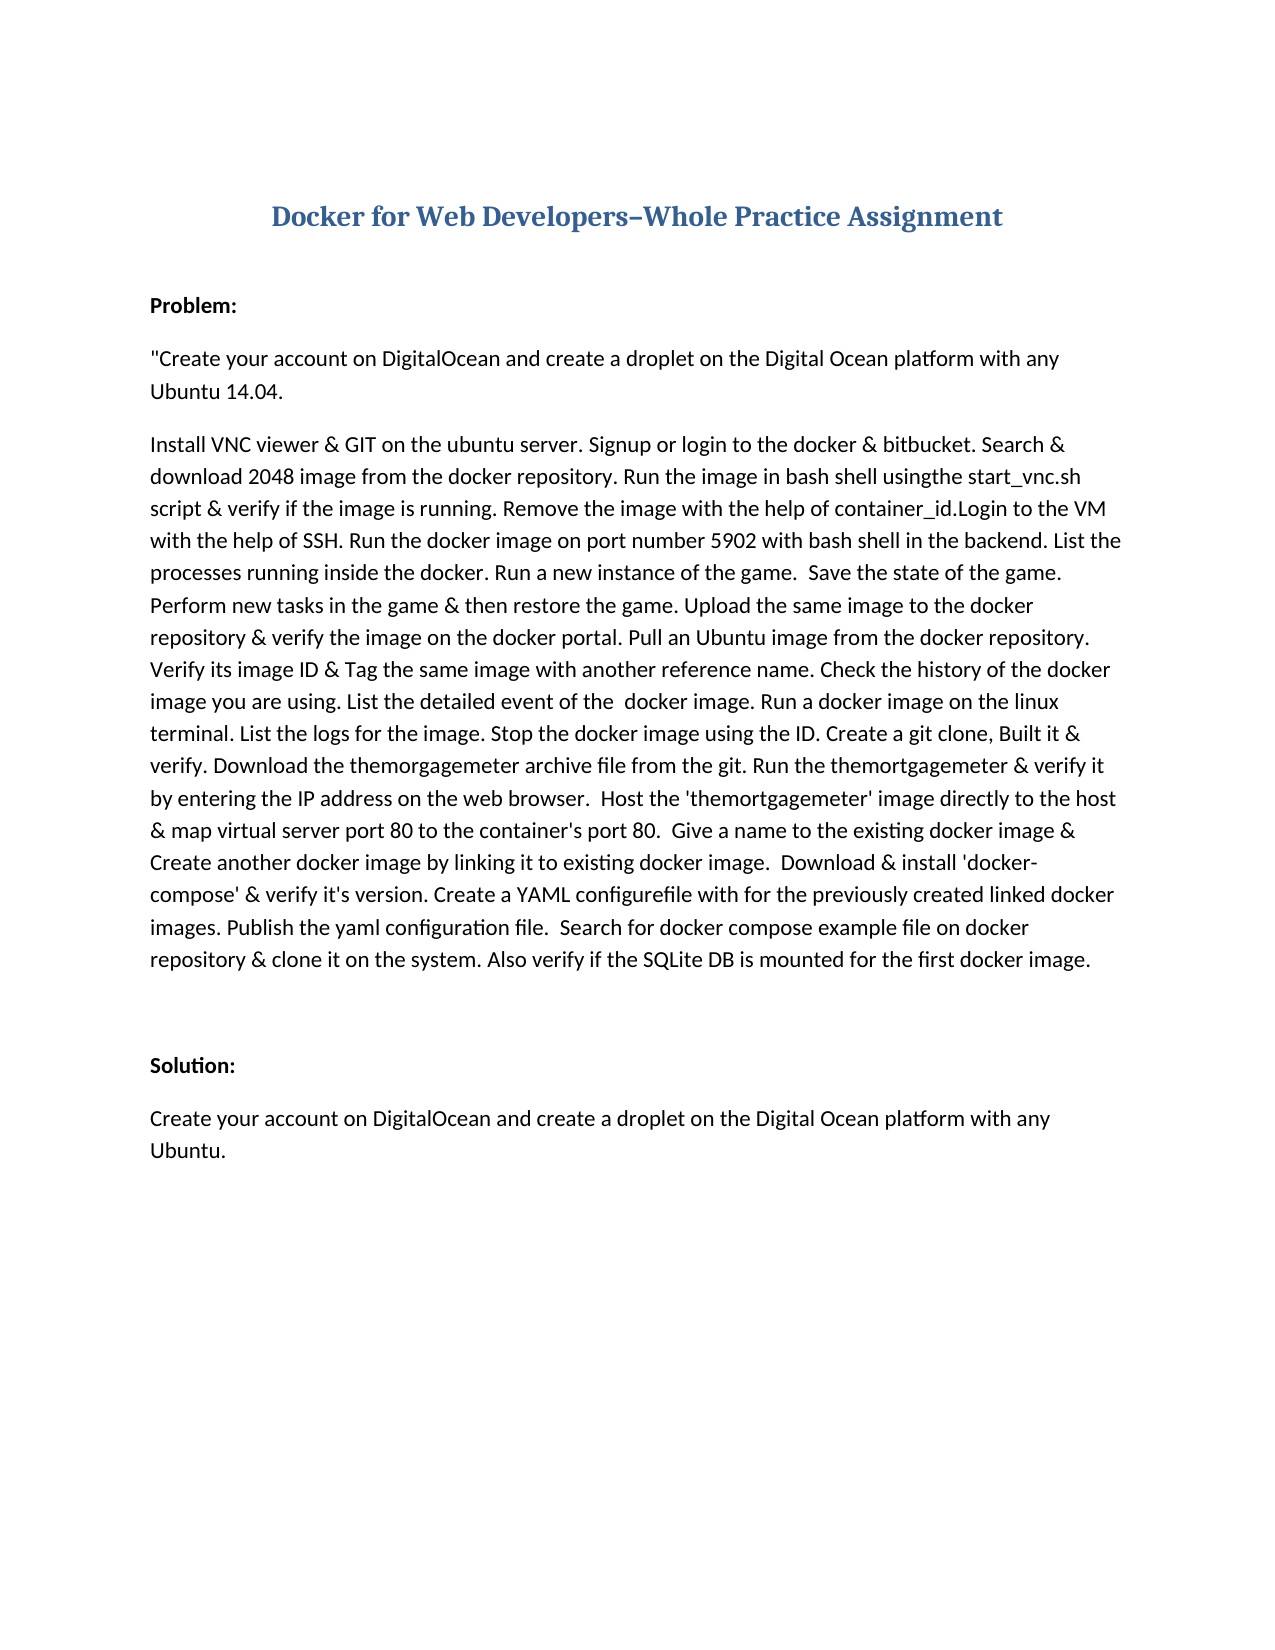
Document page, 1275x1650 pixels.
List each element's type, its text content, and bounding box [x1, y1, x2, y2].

text "Create your account on DigitalOcean and create a droplet on the Digital Ocean platform with any Ubuntu 14.04. [150, 344, 1125, 405]
text Install VNC viewer & GIT on the ubuntu server. Signup or login to the docker & bitbucket. Search & download 2048 image from the docker repository. Run the image in bash shell usingthe start_vnc.sh script & verify if the image is running. Remove the image with the help of container_id.Login to the VM with the help of SSH. Run the docker image on port number 5902 with bash shell in the backend. List the processes running inside the docker. Run a new instance of the game. Save the state of the game. Perform new tasks in the game & then restore the game. Upload the same image to the docker repository & verify the image on the docker portal. Pull an Ubuntu image from the docker repository. Verify its image ID & Tag the same image with another reference name. Check the history of the docker image you are using. List the detailed event of the docker image. Run a docker image on the linux terminal. List the logs for the image. Stop the docker image using the ID. Create a git clone, Built it & verify. Download the themorgagemeter archive file from the git. Run the themortgagemeter & verify it by entering the IP address on the web browser. Host the 'themortgagemeter' image directly to the host & map virtual server port 80 to the container's port 80. Give a name to the existing docker image & Create another docker image by linking it to existing docker image. Download & install 'docker-compose' & verify it's version. Create a YAML configurefile with for the previously created linked docker images. Publish the yaml configuration file. Search for docker compose example file on docker repository & clone it on the system. Also verify if the SQLite DB is mounted for the first docker image. [150, 430, 1125, 973]
text Problem: [150, 292, 1125, 319]
text Solution: [150, 1051, 1125, 1079]
text Create your account on DigitalOcean and create a droplet on the Digital Ocean platform with any Ubuntu. [150, 1104, 1125, 1164]
subtitle Docker for Web Developers–Whole Practice Assignment [150, 200, 1125, 233]
